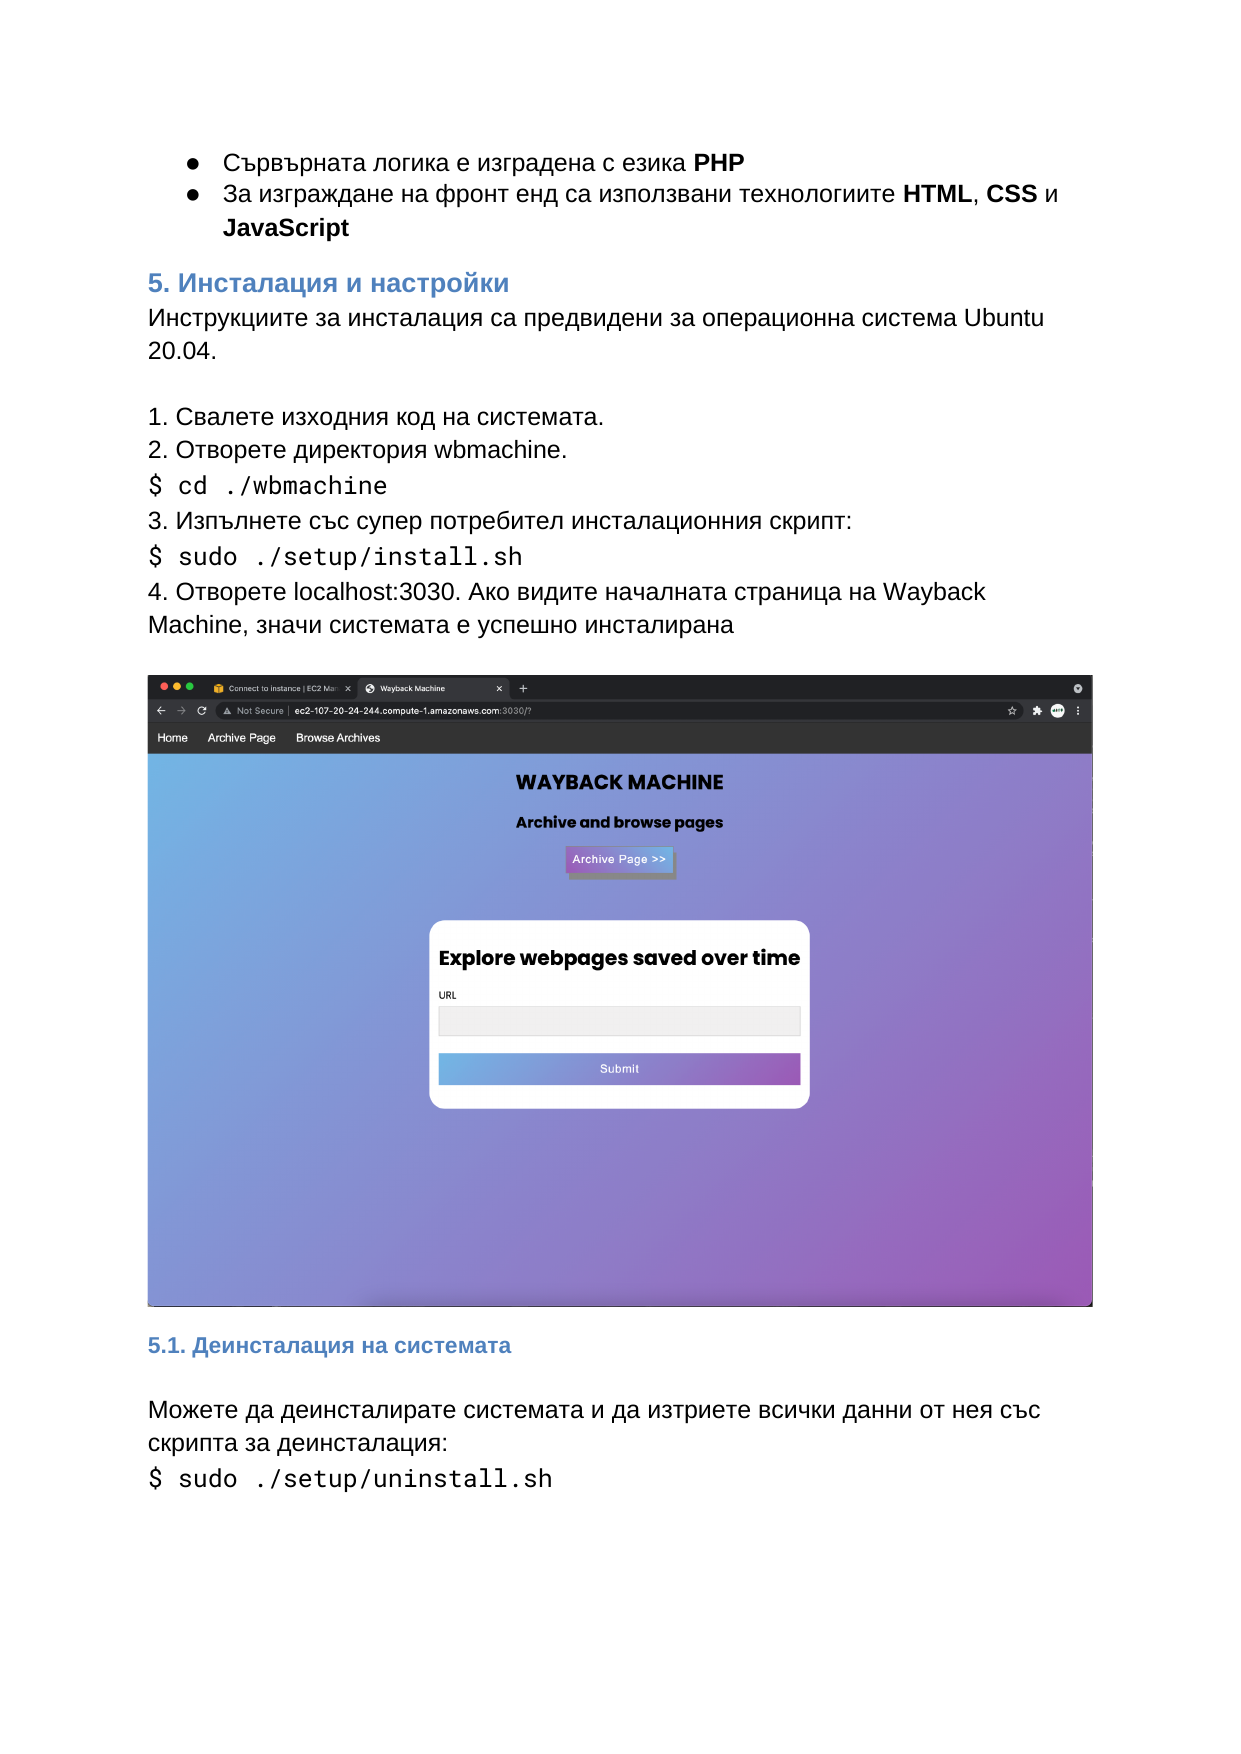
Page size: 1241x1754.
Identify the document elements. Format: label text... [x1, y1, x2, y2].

text $ cd ./wbmachine [148, 468, 1093, 501]
text Можете да деинсталирате системата и да изтриете всички данни от нея със скрипта за деинсталация: [148, 1395, 1093, 1457]
text $ sudo ./setup/install.sh [148, 539, 1093, 572]
picture [147, 675, 1093, 1307]
list За изграждане на фронт енд са използвани технологиите HTML, CSS и JavaScript [185, 178, 1093, 242]
text 3. Изпълнете със супер потребител инсталационния скрипт: [148, 506, 1093, 534]
text $ sudo ./setup/uninstall.sh [148, 1461, 1093, 1494]
text Инструкциите за инсталация са предвидени за операционна система Ubuntu 20.04. [148, 303, 1093, 364]
subtitle 5. Инсталация и настройки [148, 267, 1093, 298]
subtitle 5.1. Деинсталация на системата [148, 1332, 1093, 1358]
text 2. Отворете директория wbmachine. [148, 435, 1093, 463]
text 4. Отворете localhost:3030. Ако видите началната страница на Wayback Machine, значи системата е успешно инсталирана [148, 577, 1093, 638]
text 1. Свалете изходния код на системата. [148, 402, 1093, 431]
list Сървърната логика е изградена с езика PHP [185, 148, 1093, 178]
